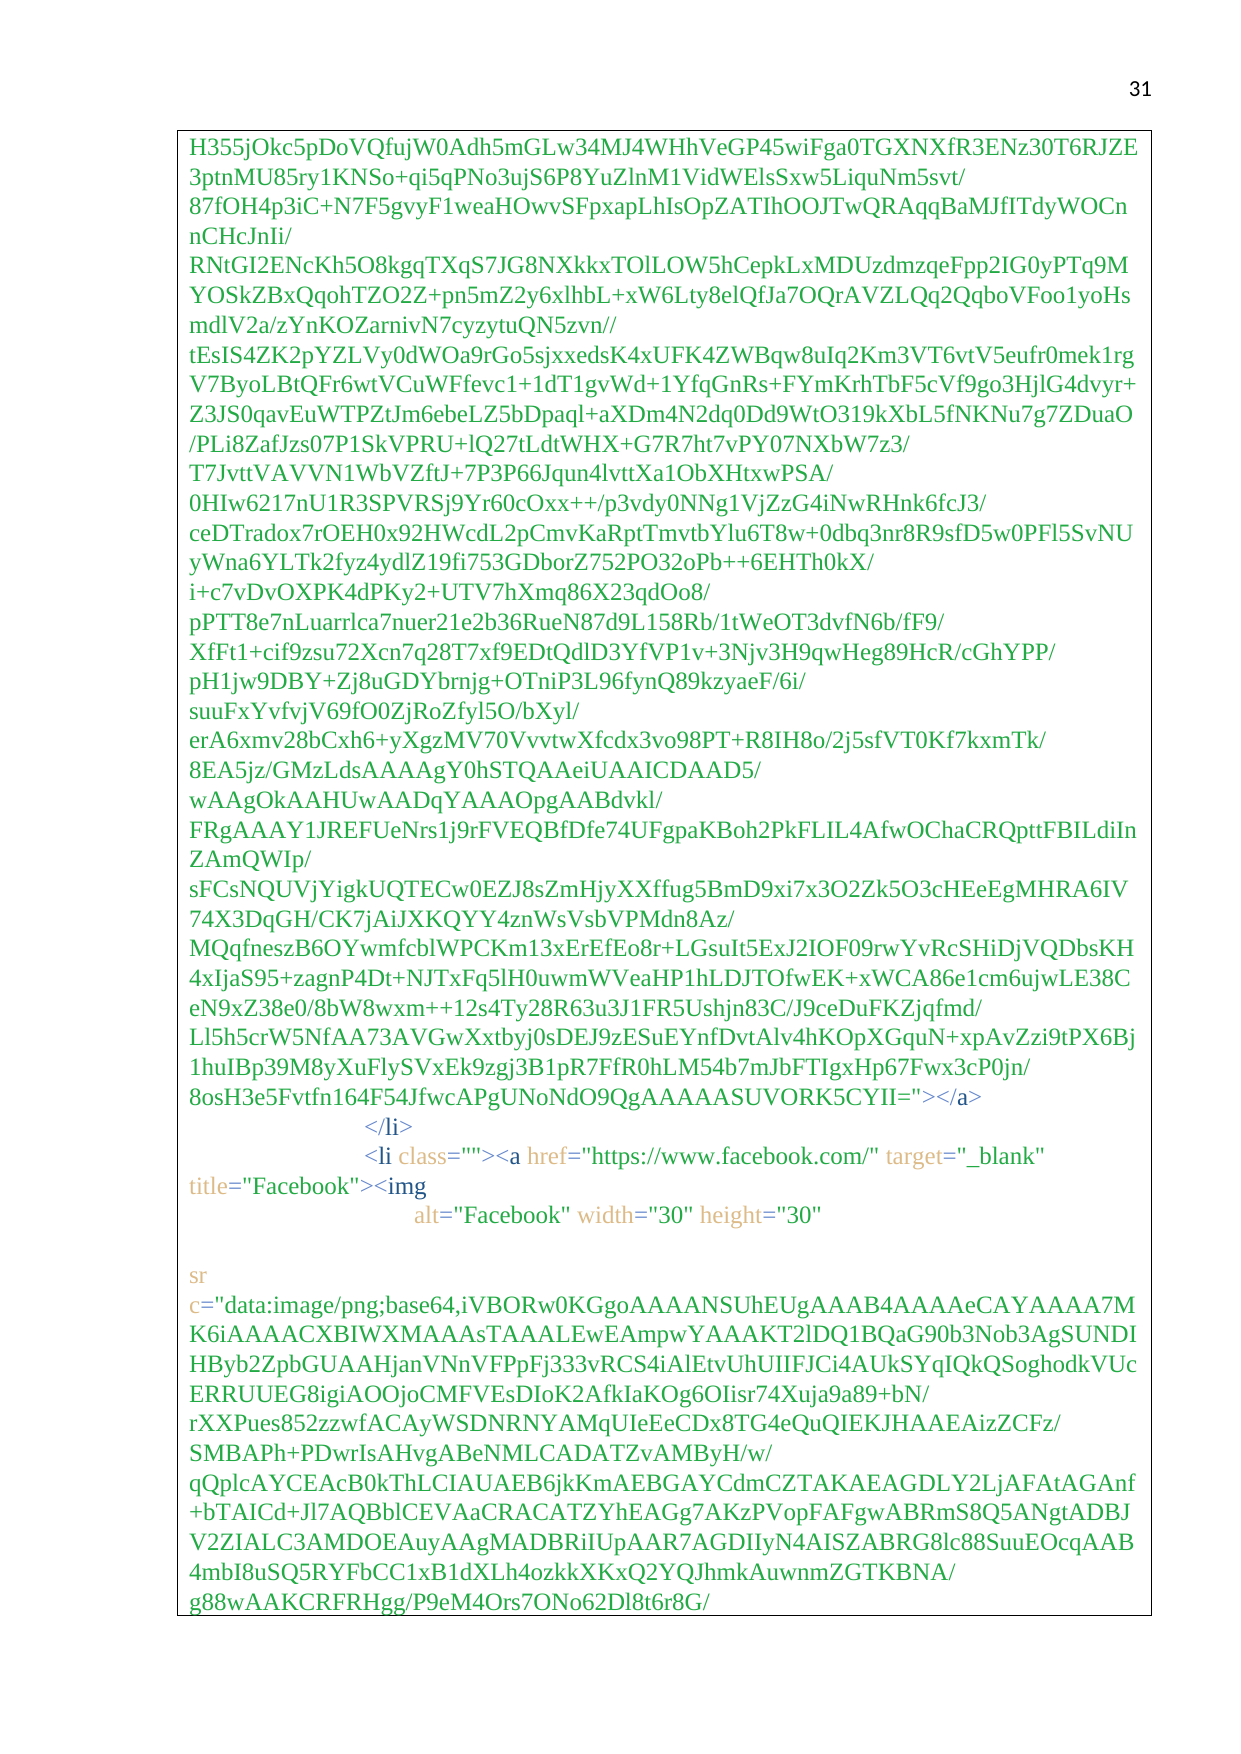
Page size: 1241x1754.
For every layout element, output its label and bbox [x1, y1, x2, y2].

table_header [178, 131, 1151, 1615]
